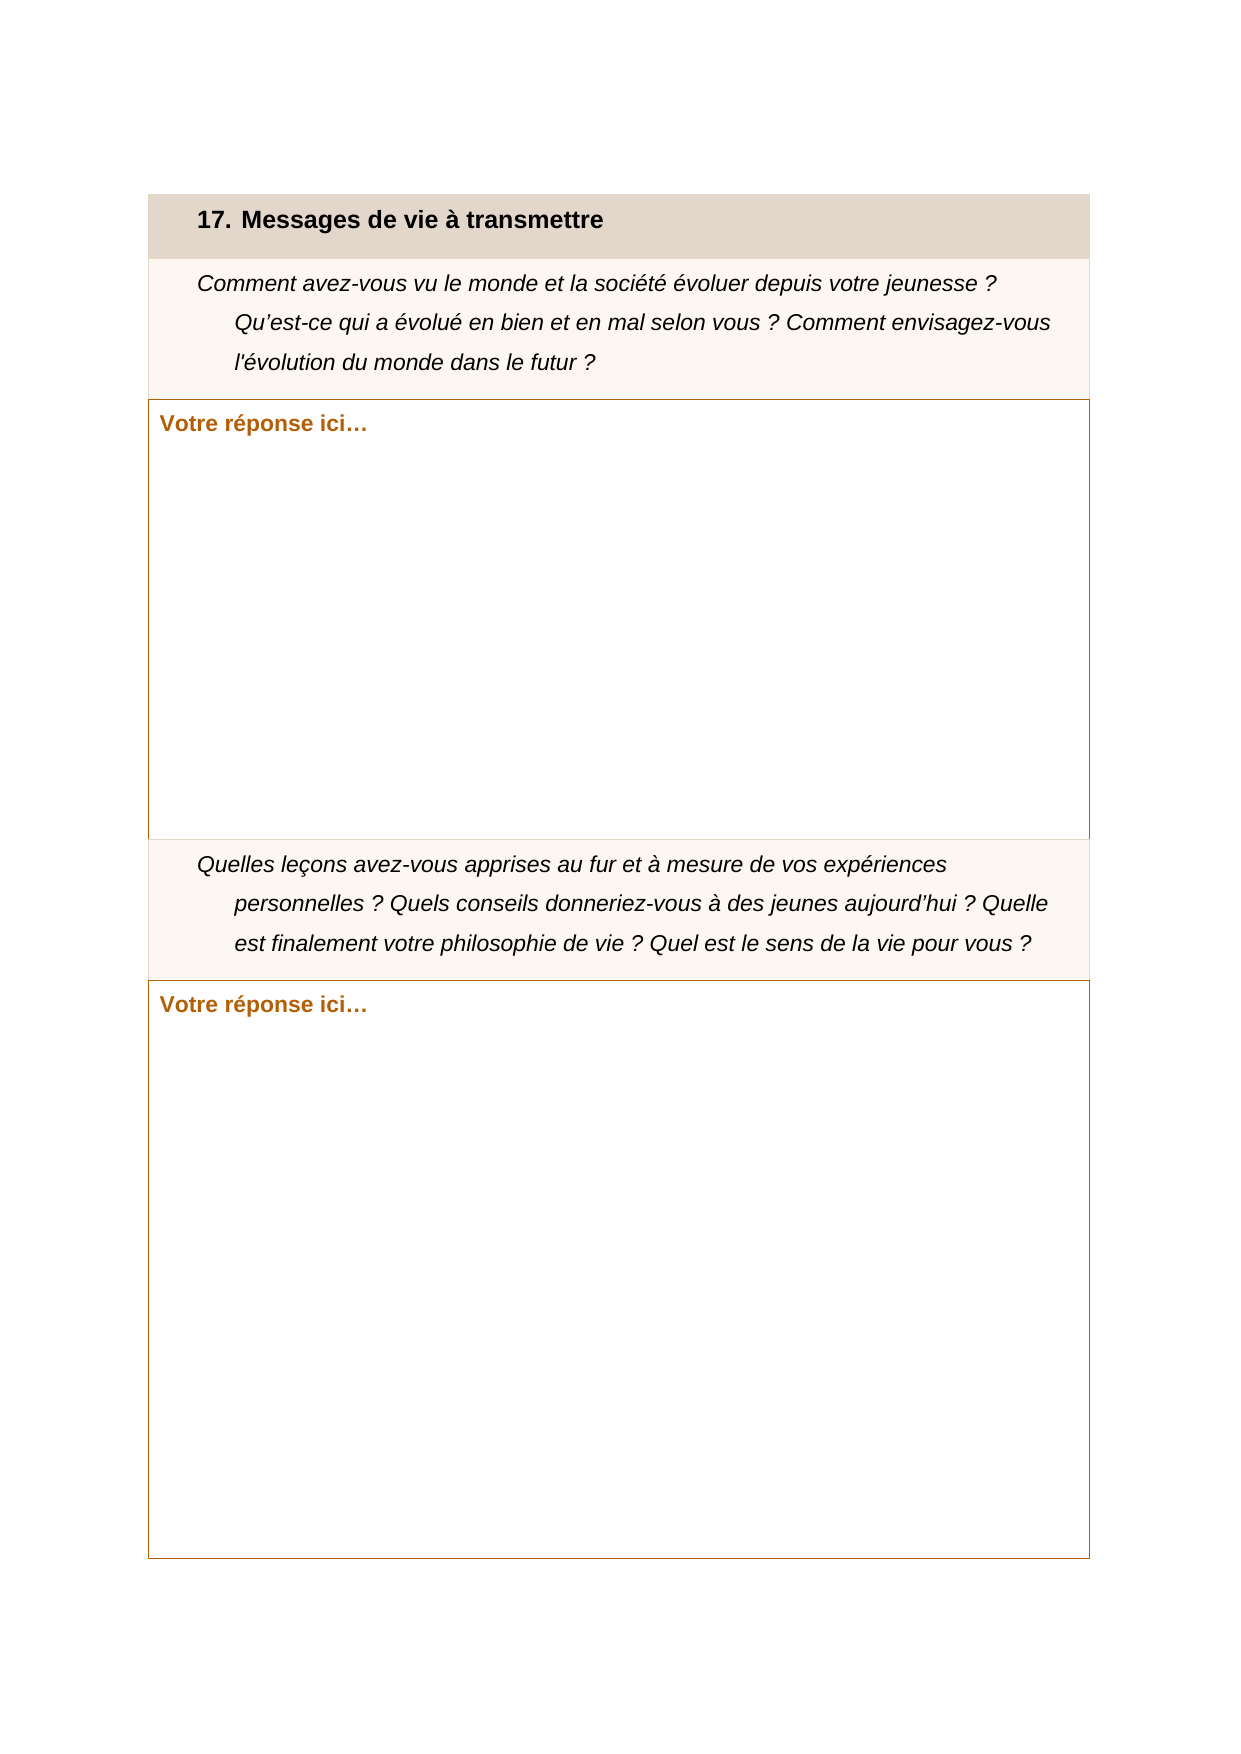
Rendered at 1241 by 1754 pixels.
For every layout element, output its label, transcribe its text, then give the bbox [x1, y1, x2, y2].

table_cell Quelles leçons avez-vous apprises au fur et à mesure de vos expériences personnelles ? Quels conseils donneriez-vous à des jeunes aujourd’hui ? Quelle est finalement votre philosophie de vie ? Quel est le sens de la vie pour vous ? [149, 840, 1089, 979]
table_cell Votre réponse ici… [149, 981, 1089, 1558]
table_header Messages de vie à transmettre [149, 195, 1089, 258]
table_cell Votre réponse ici… [149, 400, 1089, 839]
table_cell Comment avez-vous vu le monde et la société évoluer depuis votre jeunesse ? Qu’est-ce qui a évolué en bien et en mal selon vous ? Comment envisagez-vous l'évolution du monde dans le futur ? [149, 259, 1089, 399]
